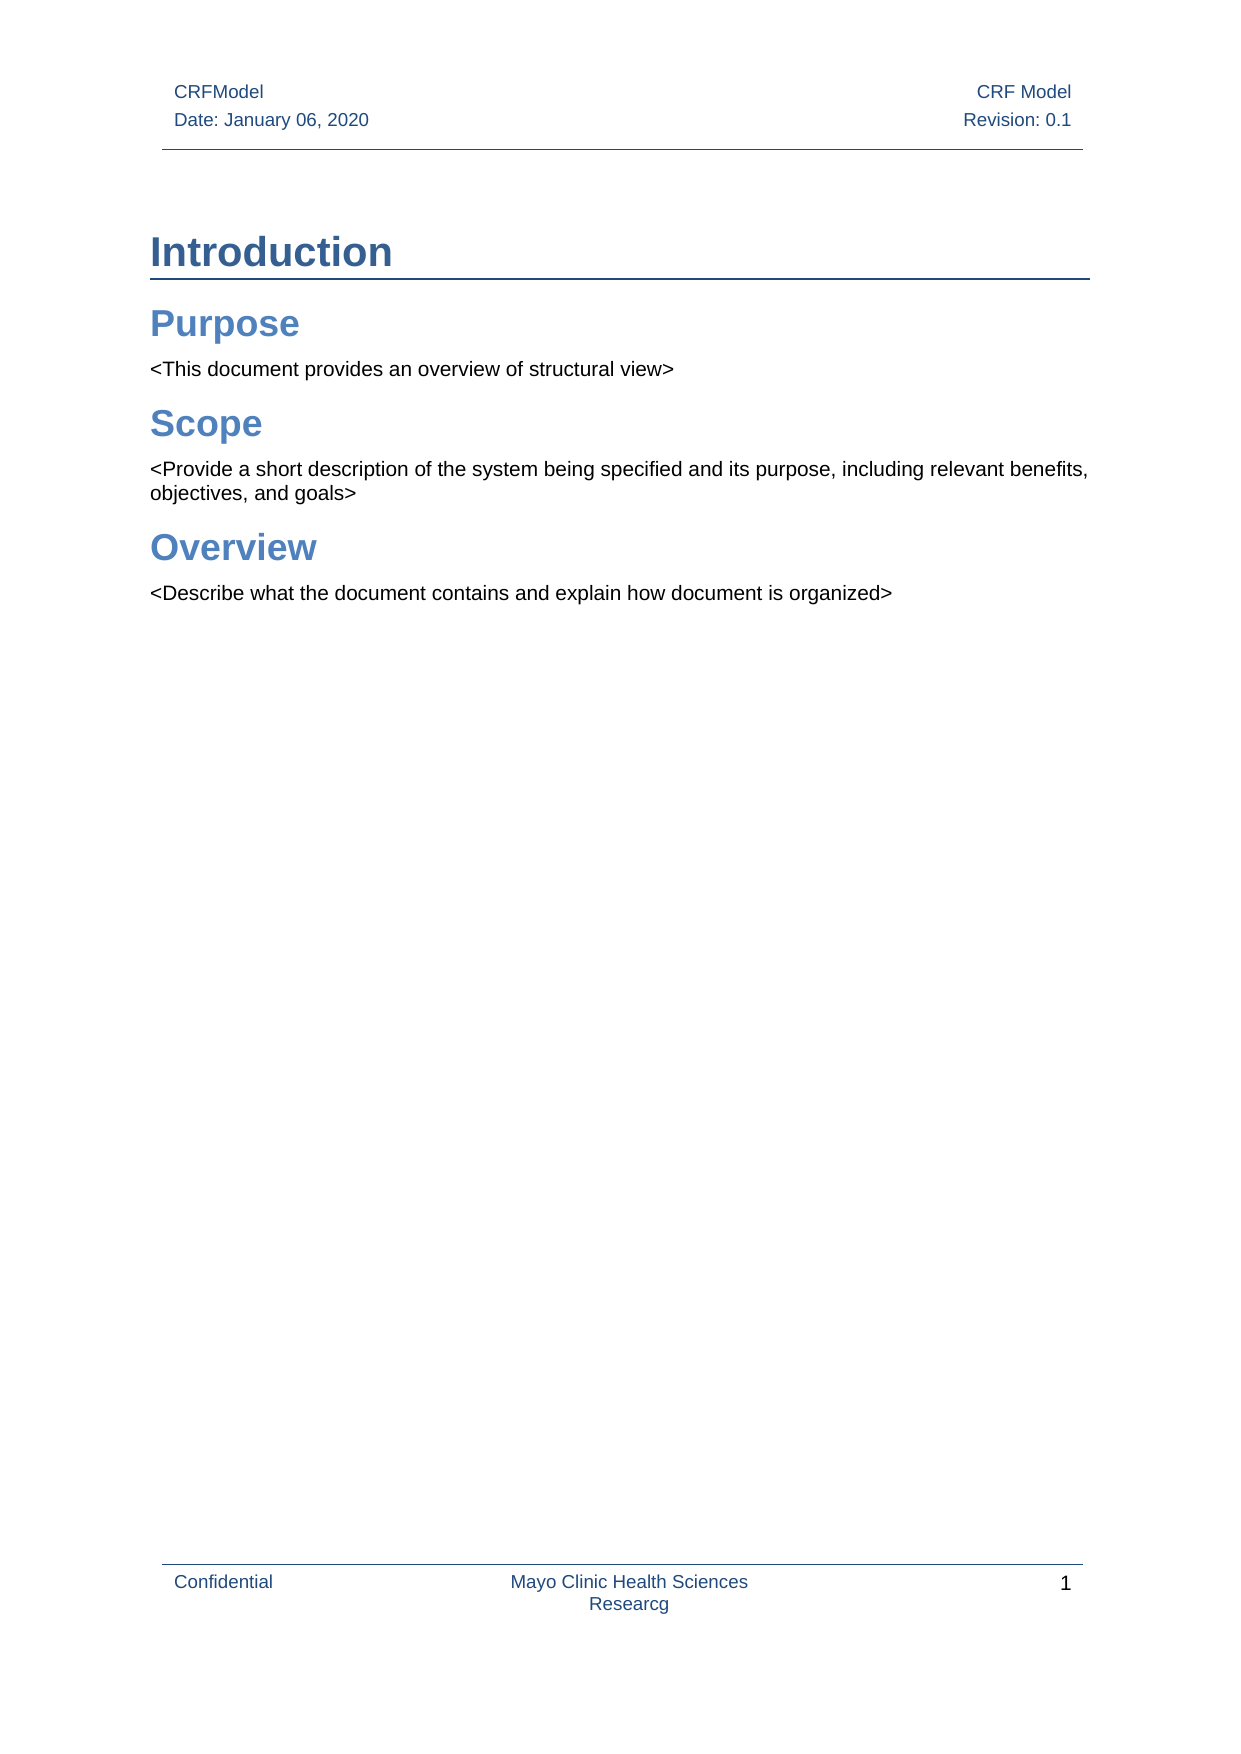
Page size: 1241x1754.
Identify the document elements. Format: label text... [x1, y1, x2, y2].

text <This document provides an overview of structural view> [150, 356, 1090, 380]
subtitle Purpose [150, 301, 1090, 344]
subtitle Scope [150, 401, 1090, 444]
text <Provide a short description of the system being specified and its purpose, including relevant benefits, objectives, and goals> [150, 457, 1090, 505]
text <Describe what the document contains and explain how document is organized> [150, 581, 1090, 605]
subtitle Overview [150, 526, 1090, 569]
subtitle Introduction [150, 228, 1090, 278]
